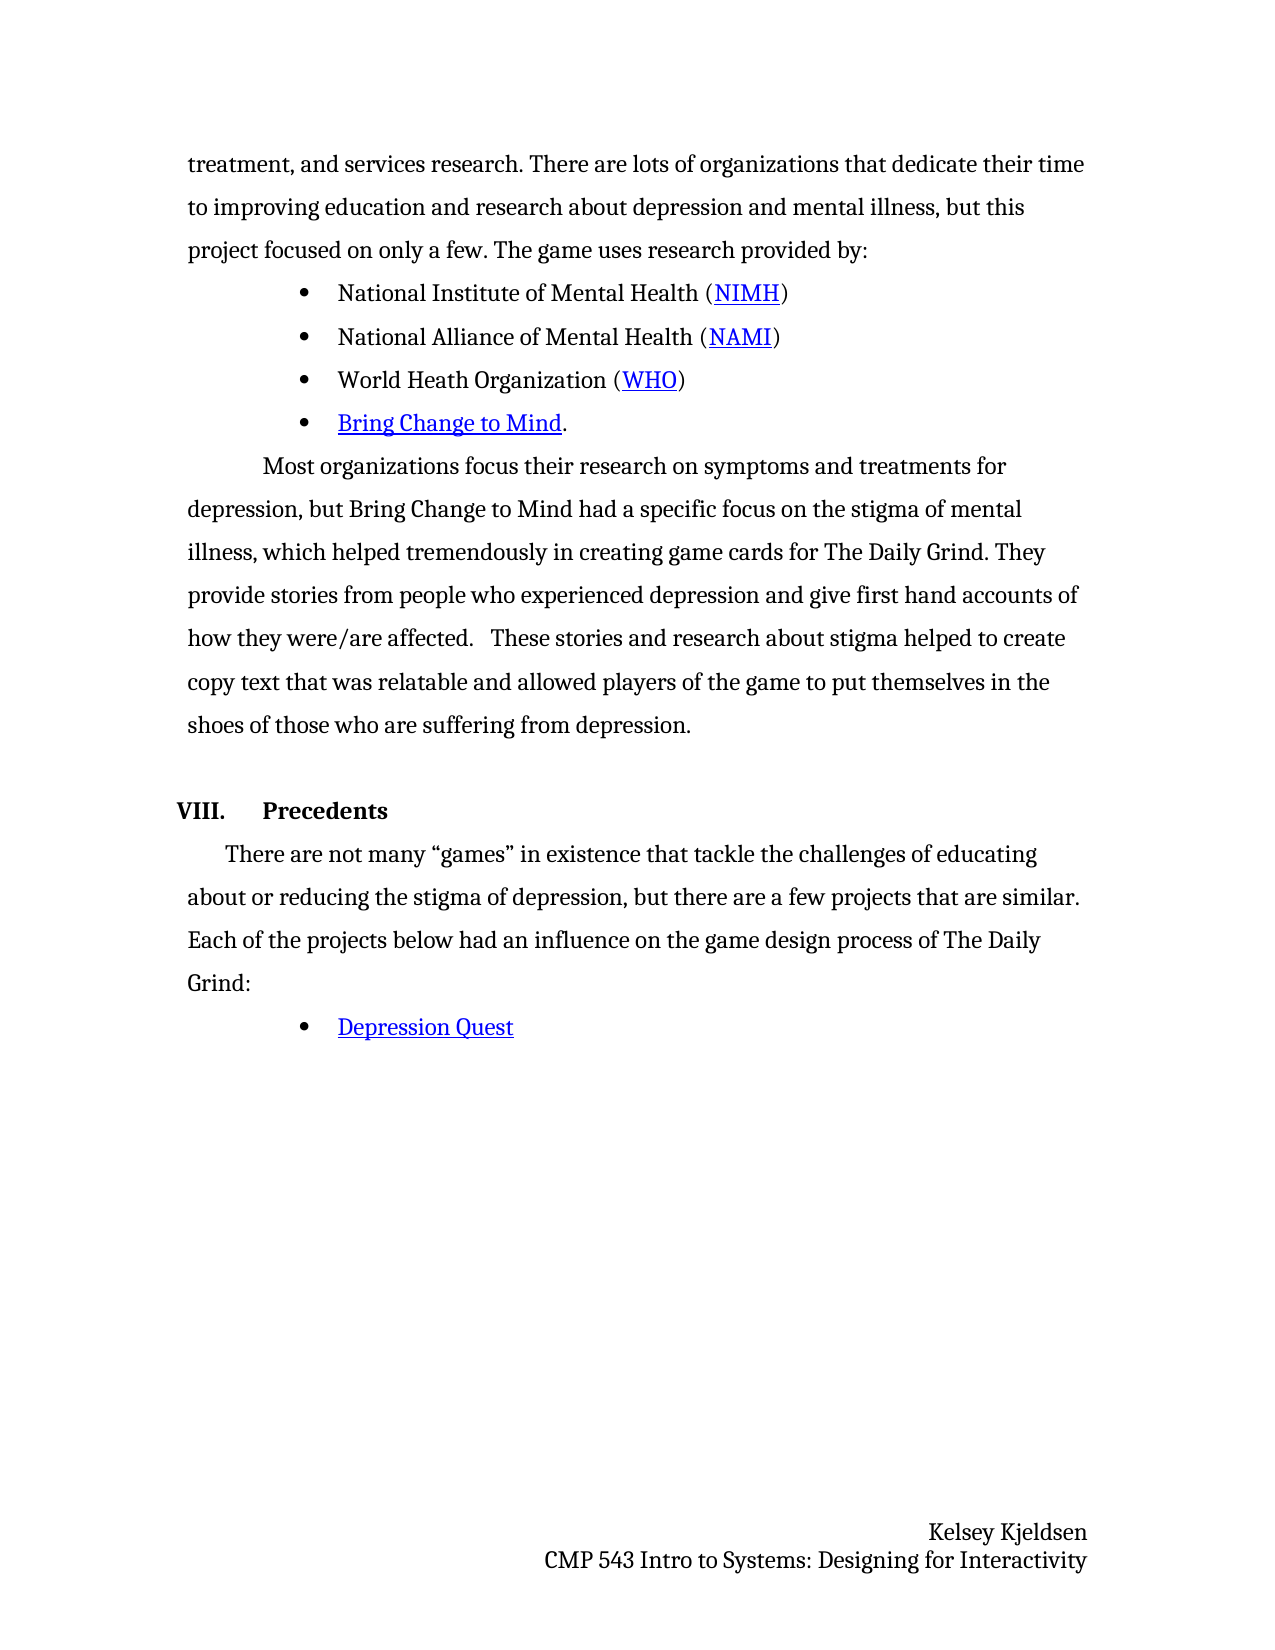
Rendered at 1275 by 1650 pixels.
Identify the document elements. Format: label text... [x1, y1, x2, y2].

list World Heath Organization (WHO) [300, 366, 1087, 394]
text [187, 150, 1087, 265]
text Most organizations focus their research on symptoms and treatments for depression, but Bring Change to Mind had a specific focus on the stigma of mental illness, which helped tremendously in creating game cards for The Daily Grind. They provide stories from people who experienced depression and give first hand accounts of how they were/are affected. These stories and research about stigma helped to create copy text that was relatable and allowed players of the game to put themselves in the shoes of those who are suffering from depression. [187, 452, 1087, 739]
list National Institute of Mental Health (NIMH) [300, 279, 1087, 308]
list Depression Quest [300, 1012, 1087, 1041]
list Bring Change to Mind. [300, 409, 1087, 437]
list National Alliance of Mental Health (NAMI) [300, 322, 1087, 351]
list Precedents [225, 797, 1087, 826]
text There are not many “games” in existence that tackle the challenges of educating about or reducing the stigma of depression, but there are a few projects that are similar. Each of the projects below had an influence on the game design process of The Daily Grind: [187, 840, 1087, 998]
